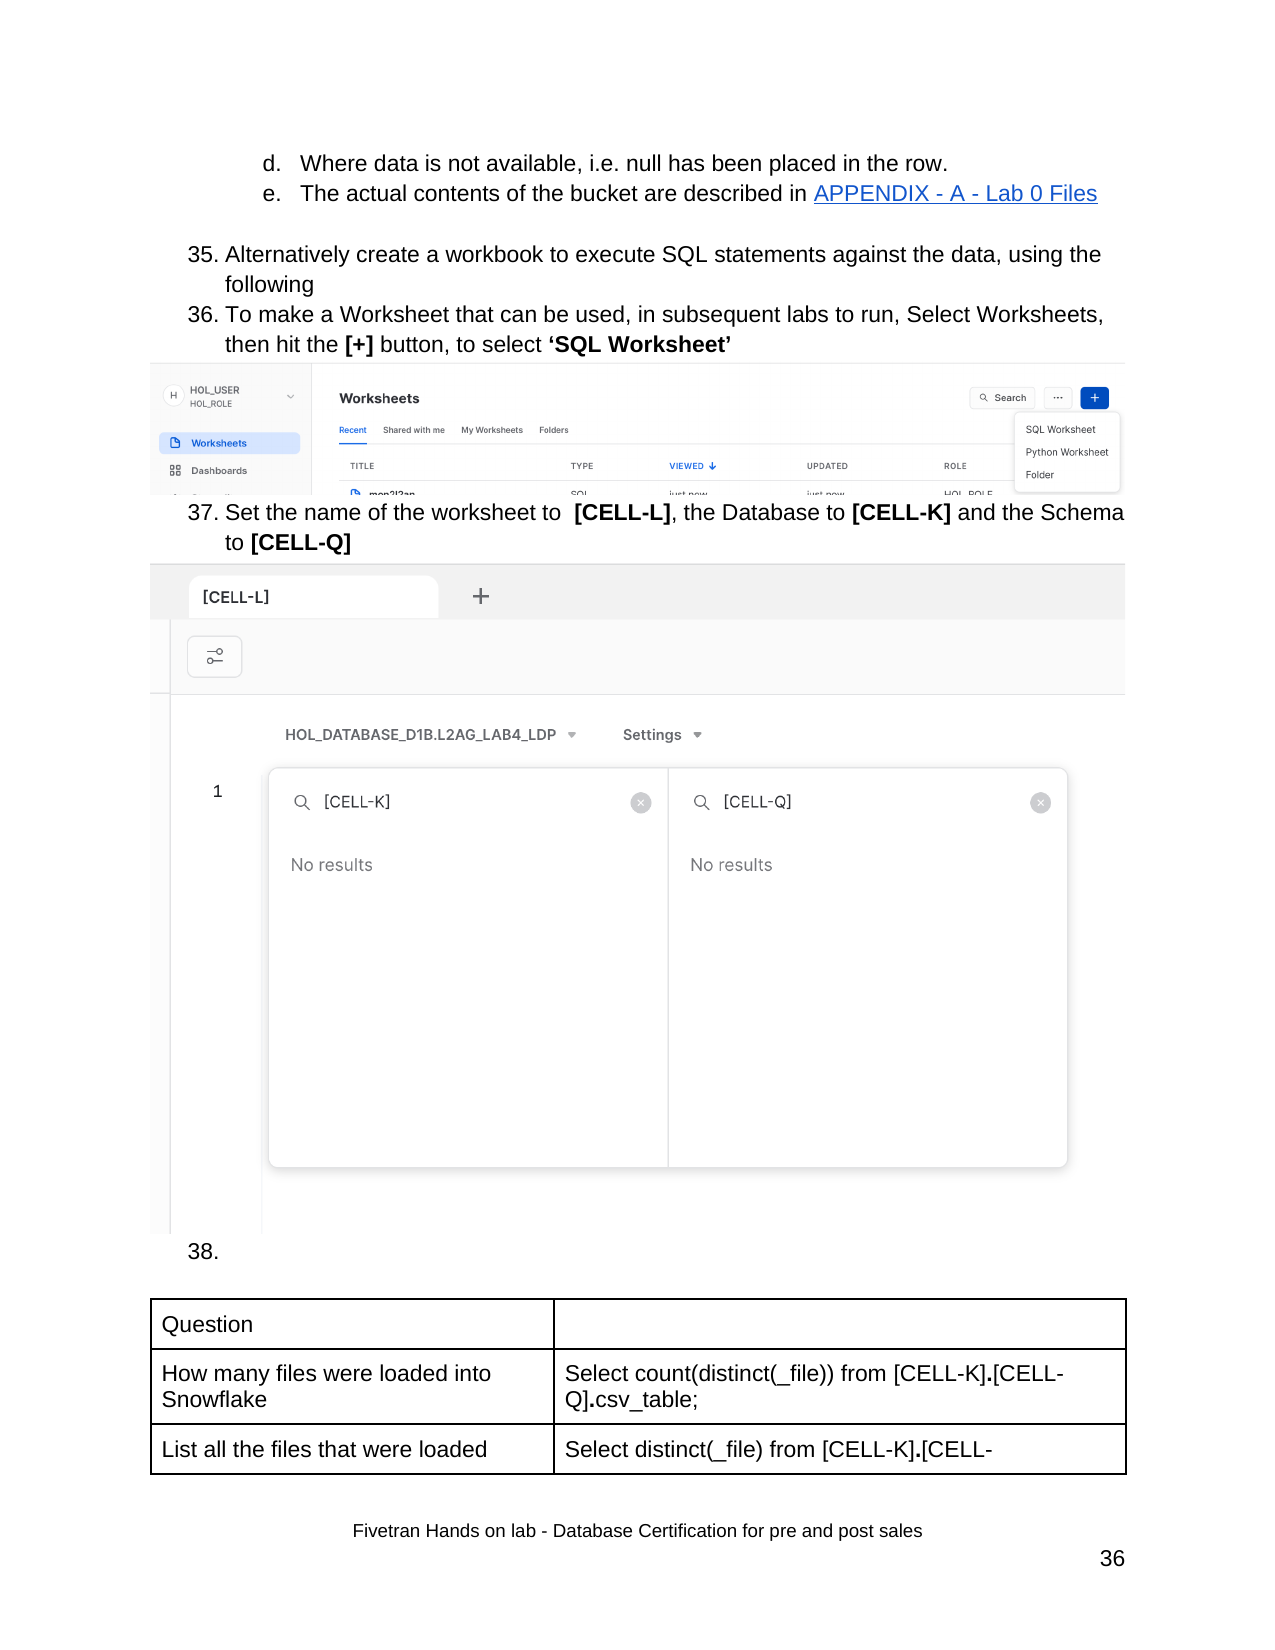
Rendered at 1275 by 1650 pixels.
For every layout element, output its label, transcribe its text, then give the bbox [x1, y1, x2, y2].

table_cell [555, 1425, 1125, 1472]
table_cell Select count(distinct(_file)) from [CELL-K].[CELL-Q].csv_table; [555, 1350, 1125, 1423]
picture [150, 559, 1125, 1234]
picture [150, 361, 1125, 495]
list Alternatively create a workbook to execute SQL statements against the data, using the following [187, 241, 1125, 297]
list Where data is not available, i.e. null has been placed in the row. [262, 150, 1125, 176]
table_cell How many files were loaded into Snowflake [152, 1350, 553, 1423]
list To make a Worksheet that can be used, in subsequent labs to run, Select Worksheets, then hit the [+] button, to select ‘SQL Worksheet’ [187, 301, 1125, 358]
table_header [555, 1300, 1125, 1348]
list The actual contents of the bucket are described in APPENDIX - A - Lab 0 Files [262, 180, 1125, 207]
list Set the name of the worksheet to [CELL-L], the Database to [CELL-K] and the Schema to [CELL-Q] [187, 499, 1125, 555]
table_header Question [152, 1300, 553, 1348]
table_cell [152, 1425, 553, 1472]
